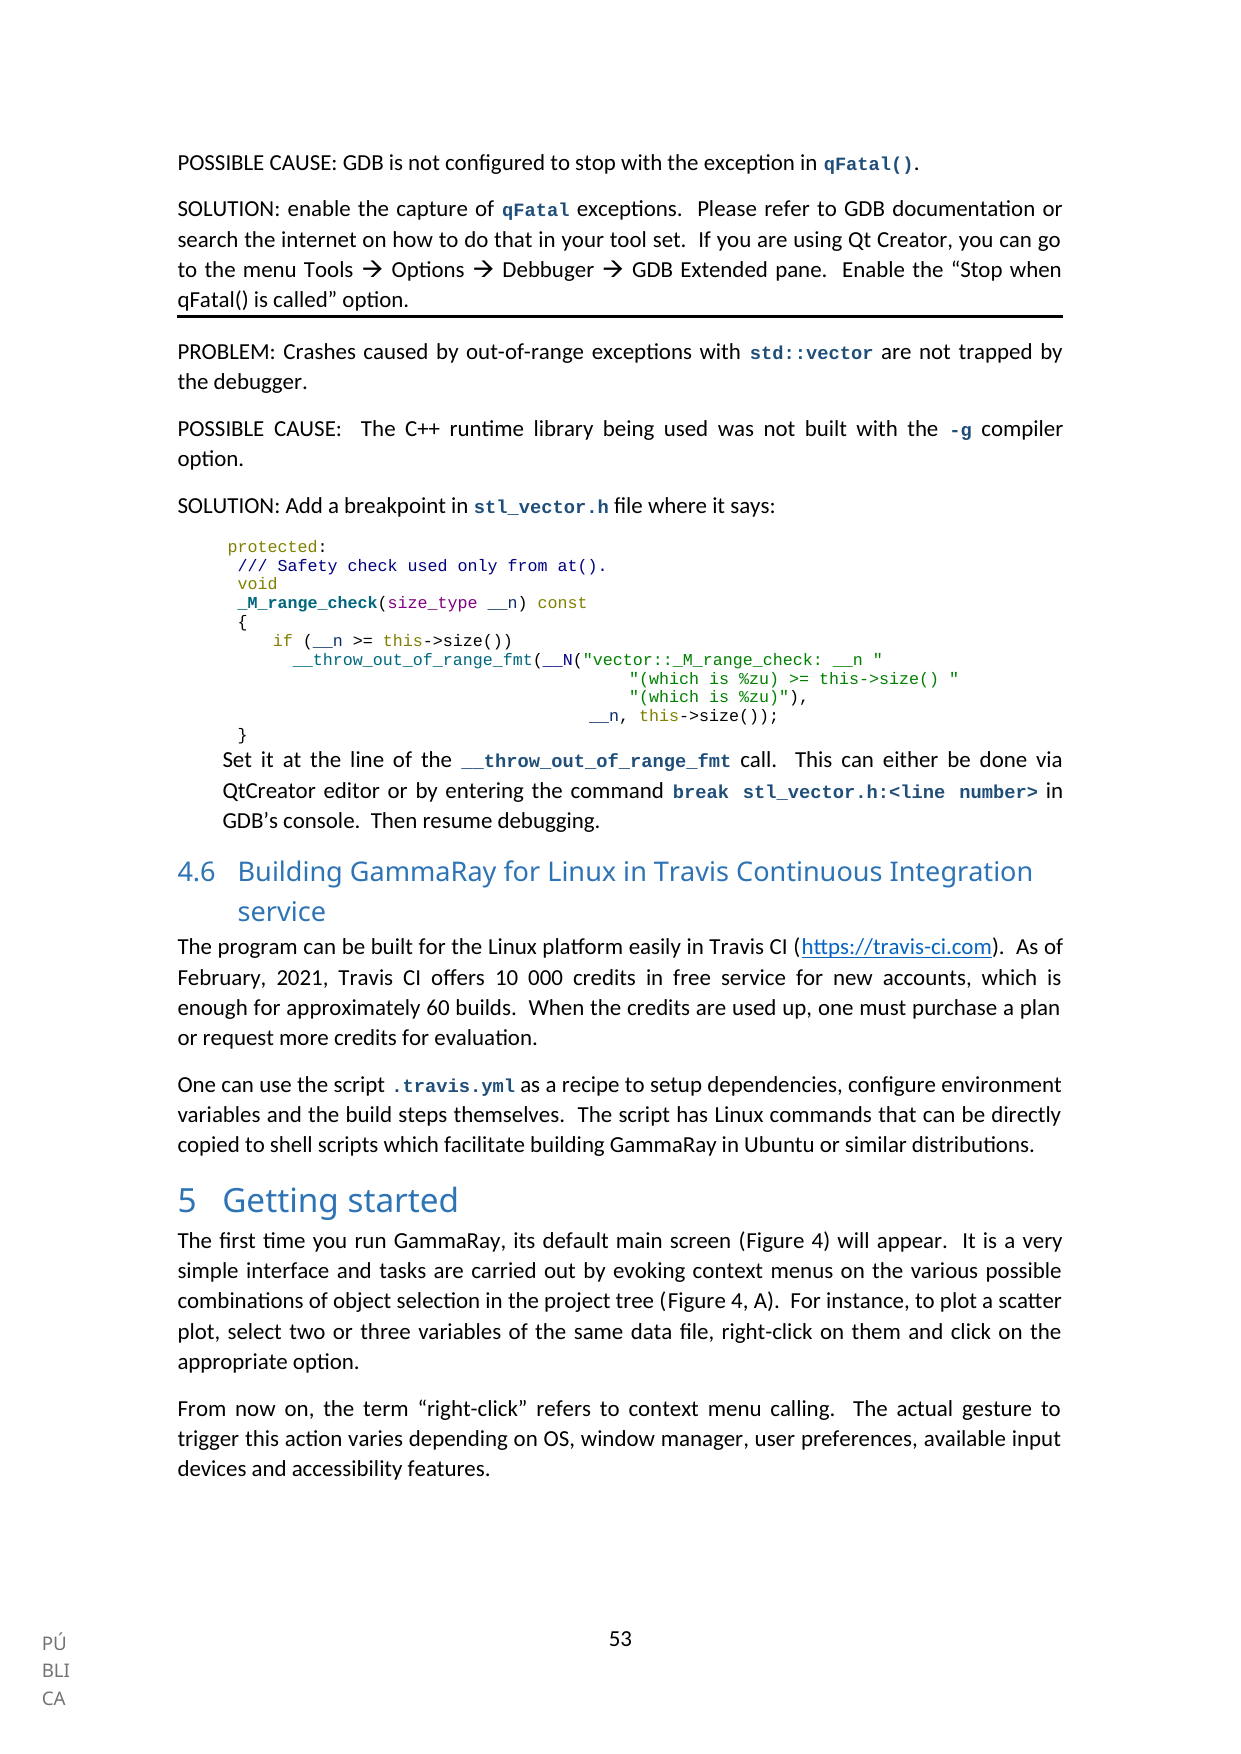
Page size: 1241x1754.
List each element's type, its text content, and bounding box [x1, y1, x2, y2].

text protected: [177, 538, 1063, 557]
text POSSIBLE CAUSE: The C++ runtime library being used was not built with the -g compiler option. [177, 414, 1063, 472]
text _M_range_check(size_type __n) const [177, 595, 1063, 614]
subtitle Building GammaRay for Linux in Travis Continuous Integration service [177, 853, 1063, 929]
text From now on, the term “right-click” refers to context menu calling. The actual gesture to trigger this action varies depending on OS, window manager, user preferences, available input devices and accessibility features. [177, 1394, 1063, 1482]
text One can use the script .travis.yml as a recipe to setup dependencies, configure environment variables and the build steps themselves. The script has Linux commands that can be directly copied to shell scripts which facilitate building GammaRay in Ubuntu or similar distributions. [177, 1070, 1063, 1158]
text SOLUTION: Add a breakpoint in stl_vector.h file where it says: [177, 491, 1063, 519]
text if (__n >= this->size()) [177, 632, 1063, 651]
text Set it at the line of the __throw_out_of_range_fmt call. This can either be done via QtCreator editor or by entering the command break stl_vector.h:<line number> in GDB’s console. Then resume debugging. [222, 746, 1063, 834]
subtitle Getting started [177, 1177, 1063, 1223]
text __throw_out_of_range_fmt(__N("vector::_M_range_check: __n " [177, 651, 1063, 670]
text PROBLEM: Crashes caused by out-of-range exceptions with std::vector are not trapped by the debugger. [177, 337, 1063, 395]
text The first time you run GammaRay, its default main screen (Figure 3) will appear. It is a very simple interface and tasks are carried out by evoking context menus on the various possible combinations of object selection in the project tree (Figure 3, A). For instance, to plot a scatter plot, select two or three variables of the same data file, right-click on them and click on the appropriate option. [177, 1226, 1063, 1375]
text POSSIBLE CAUSE: GDB is not configured to stop with the exception in qFatal(). [177, 148, 1063, 176]
text SOLUTION: enable the capture of qFatal exceptions. Please refer to GDB documentation or search the internet on how to do that in your tool set. If you are using Qt Creator, you can go to the menu Tools Options Debbuger GDB Extended pane. Enable the “Stop when qFatal() is called” option. [177, 194, 1063, 315]
text } [177, 727, 1063, 746]
text __n, this->size()); [177, 708, 1063, 727]
text "(which is %zu) >= this->size() " [177, 670, 1063, 689]
text void [177, 576, 1063, 595]
text "(which is %zu)"), [177, 689, 1063, 708]
text The program can be built for the Linux platform easily in Travis CI (https://travis-ci.com). As of February, 2021, Travis CI offers 10 000 credits in free service for new accounts, which is enough for approximately 60 builds. When the credits are used up, one must purchase a plan or request more credits for evaluation. [177, 932, 1063, 1051]
text /// Safety check used only from at(). [177, 557, 1063, 576]
text { [177, 614, 1063, 632]
